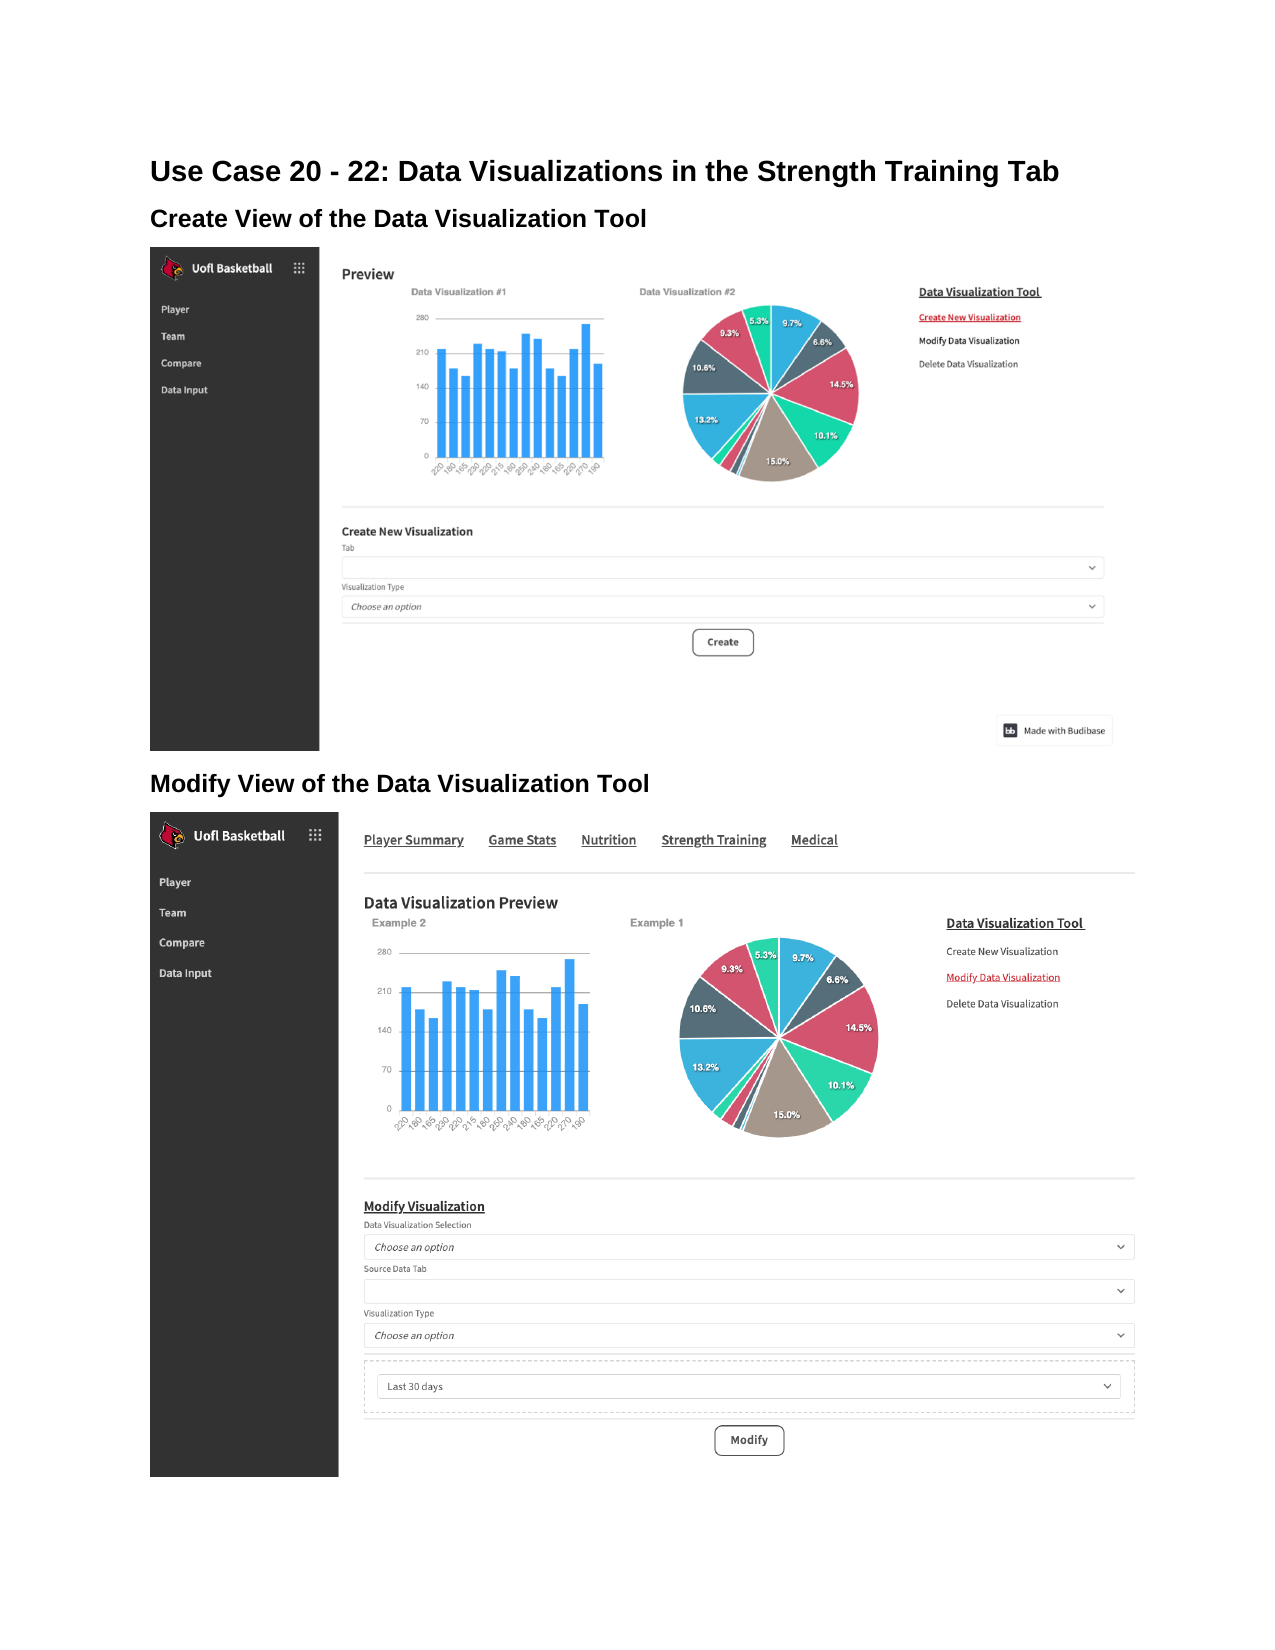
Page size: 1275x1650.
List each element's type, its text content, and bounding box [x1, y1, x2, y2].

subtitle Modify View of the Data Visualization Tool [150, 769, 1125, 798]
subtitle Use Case 20 - 22: Data Visualizations in the Strength Training Tab [150, 154, 1125, 188]
picture [150, 812, 1157, 1477]
picture [150, 247, 1125, 751]
text Create View of the Data Visualization Tool [150, 204, 1125, 247]
